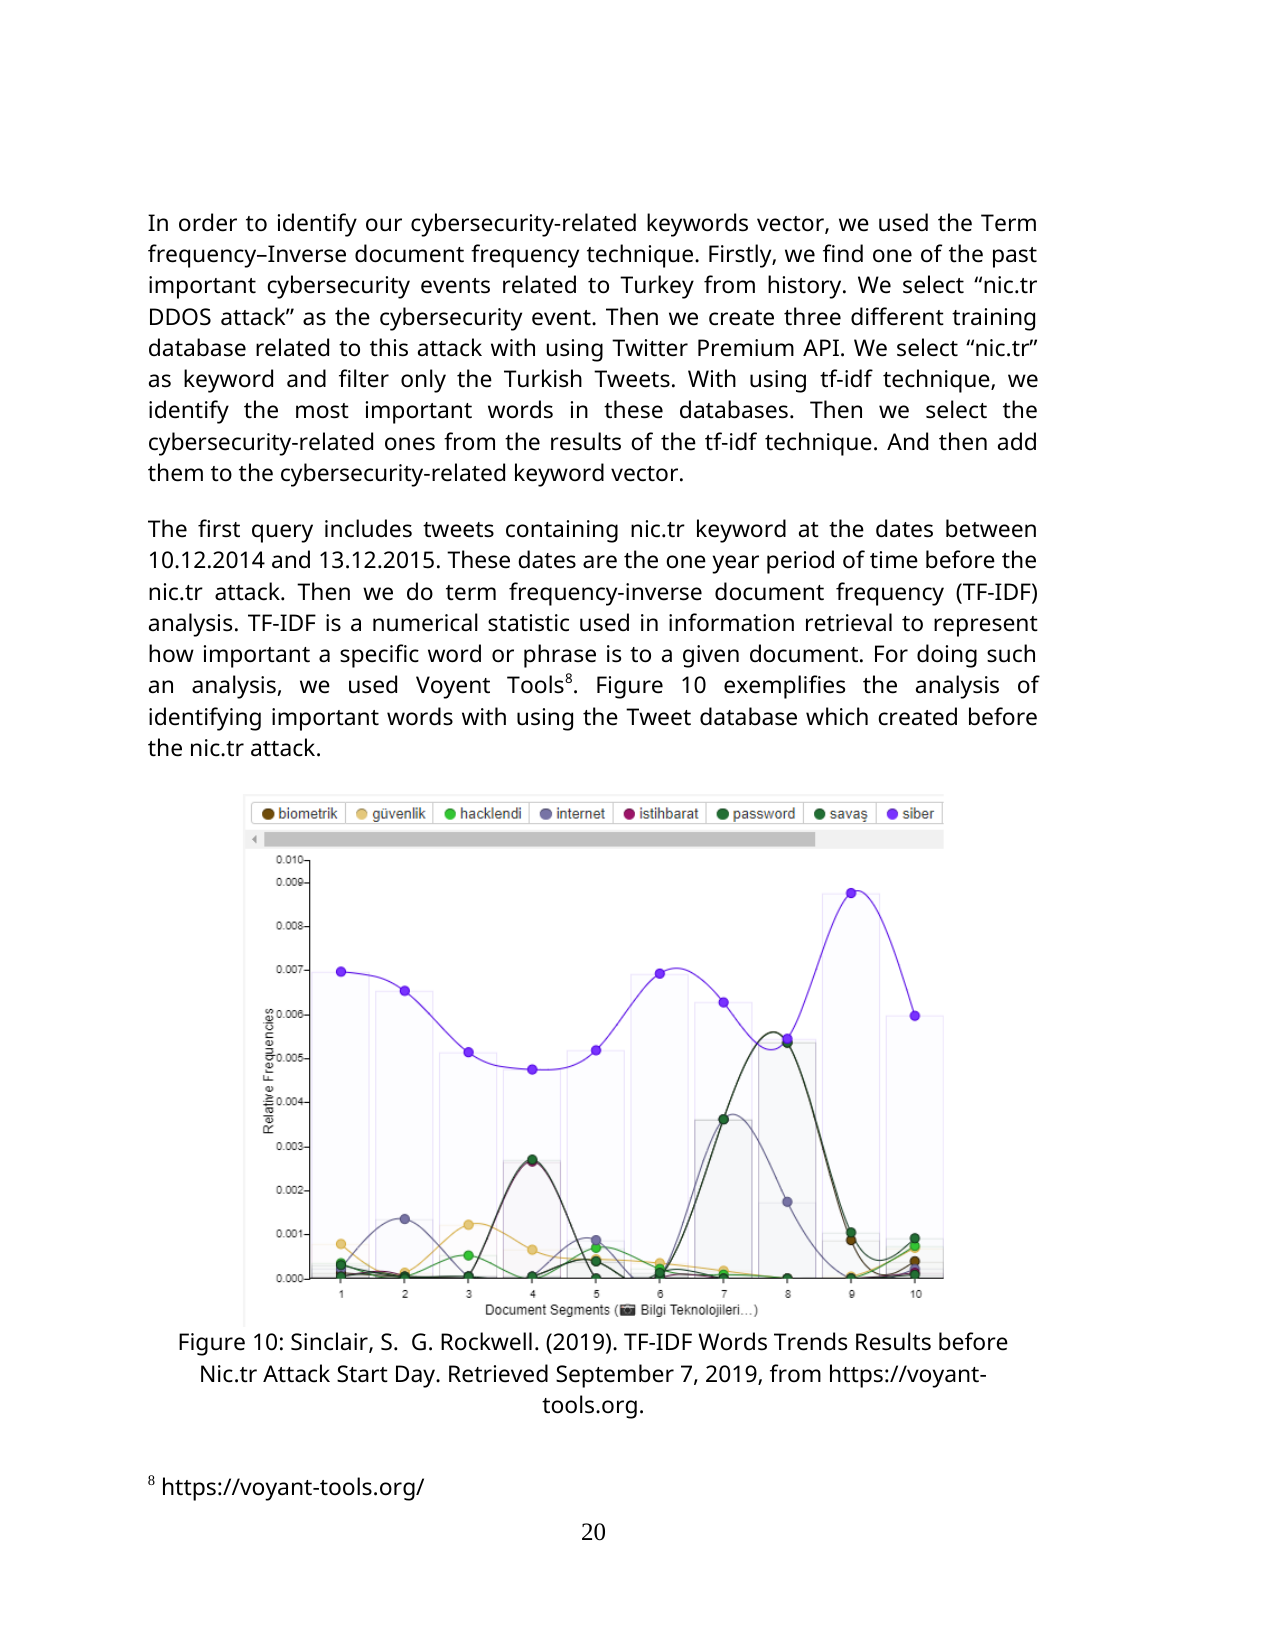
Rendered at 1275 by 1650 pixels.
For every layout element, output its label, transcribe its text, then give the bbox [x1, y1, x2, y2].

picture [242, 794, 944, 1327]
text The first query includes tweets containing nic.tr keyword at the dates between 10.12.2014 and 13.12.2015. These dates are the one year period of time before the nic.tr attack. Then we do term frequency-inverse document frequency (TF-IDF) analysis. TF-IDF is a numerical statistic used in information retrieval to represent how important a specific word or phrase is to a given document. For doing such an analysis, we used Voyent Tools. Figure 10 exemplifies the analysis of identifying important words with using the Tweet database which created before the nic.tr attack. [148, 513, 1039, 763]
text Figure 10: Sinclair, S. G. Rockwell. (2019). TF-IDF Words Trends Results before Nic.tr Attack Start Day. Retrieved September 7, 2019, from https://voyant-tools.org. [148, 1326, 1039, 1420]
text In order to identify our cybersecurity-related keywords vector, we used the Term frequency–Inverse document frequency technique. Firstly, we find one of the past important cybersecurity events related to Turkey from history. We select “nic.tr DDOS attack” as the cybersecurity event. Then we create three different training database related to this attack with using Twitter Premium API. We select “nic.tr” as keyword and filter only the Turkish Tweets. With using tf-idf technique, we identify the most important words in these databases. Then we select the cybersecurity-related ones from the results of the tf-idf technique. And then add them to the cybersecurity-related keyword vector. [148, 207, 1039, 488]
